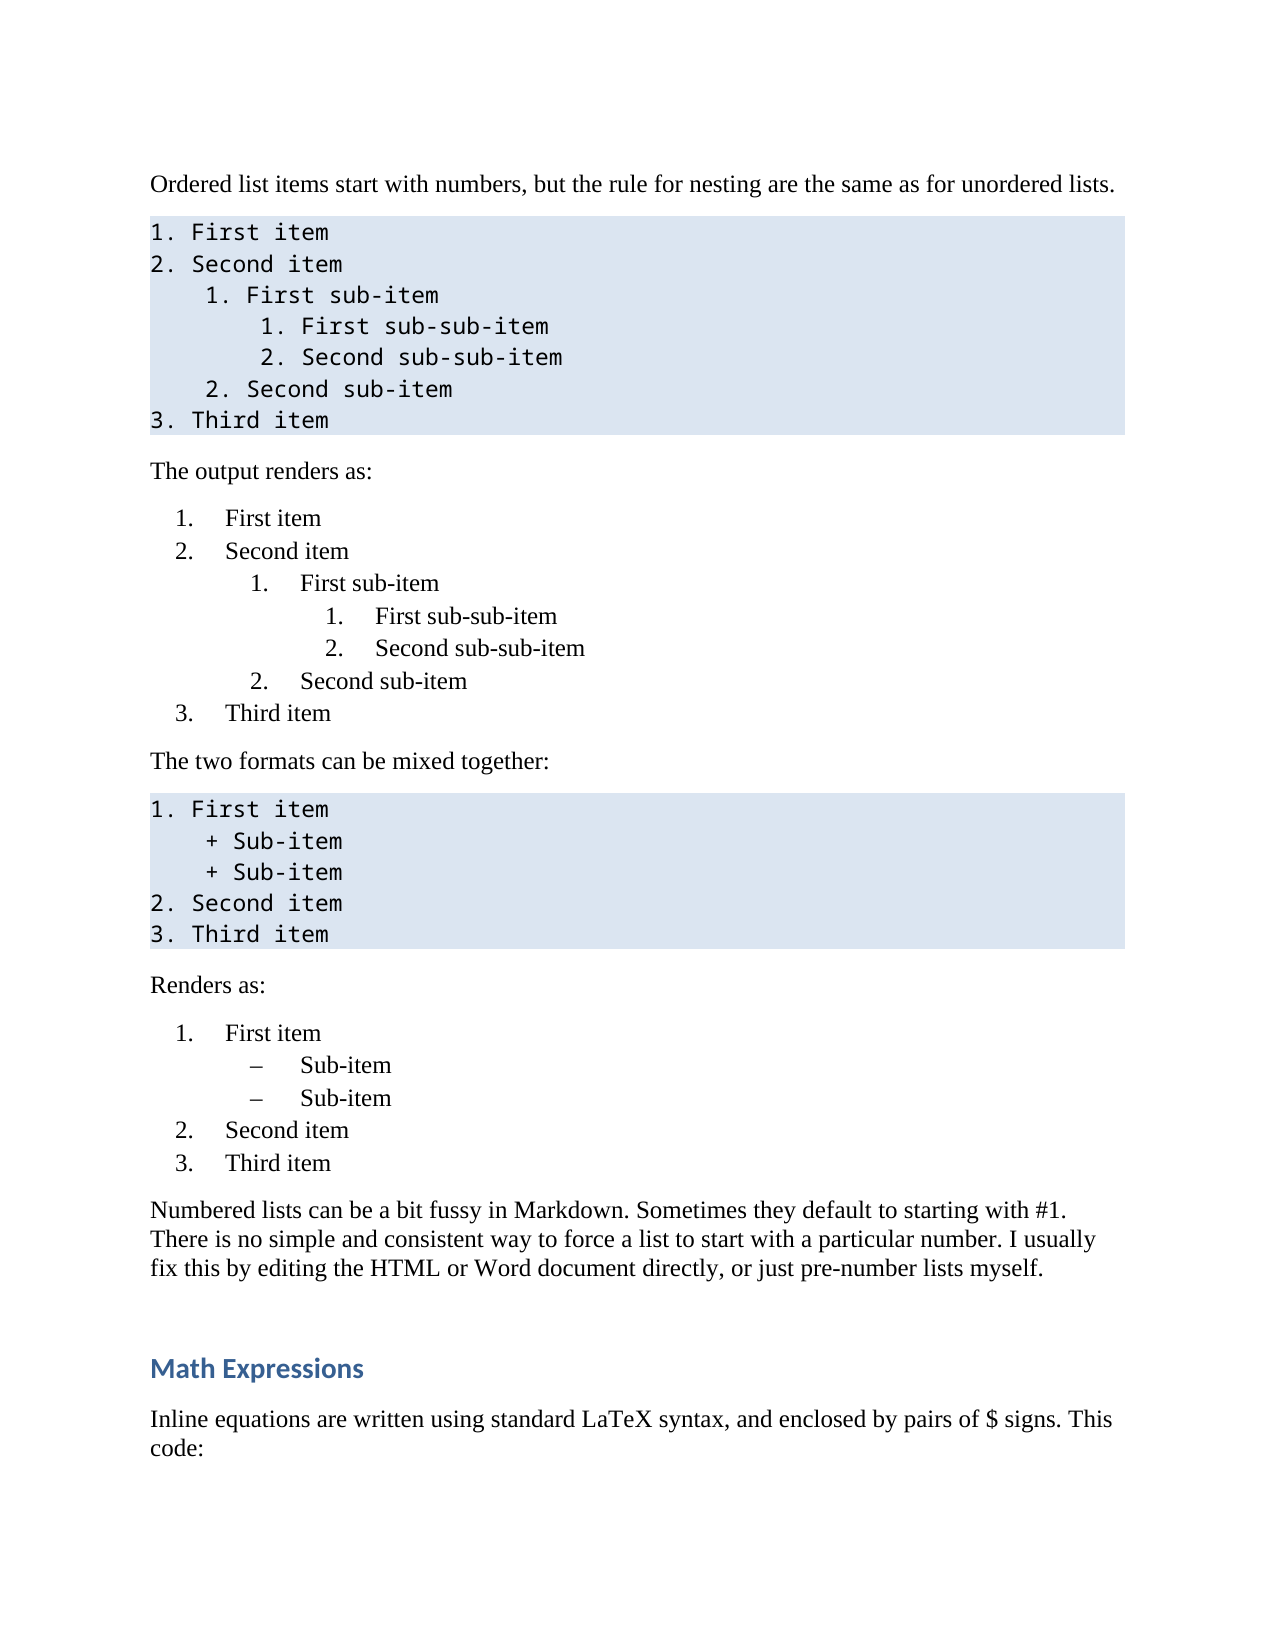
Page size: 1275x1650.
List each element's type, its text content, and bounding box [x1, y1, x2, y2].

list First item [175, 1018, 1125, 1047]
text The two formats can be mixed together: [150, 746, 1125, 774]
list Third item [175, 698, 1125, 727]
list Second sub-item [250, 666, 1125, 694]
list First sub-item [250, 568, 1125, 597]
text 1. First item 2. Second item 1. First sub-item 1. First sub-sub-item 2. Second sub-sub-item 2. Second sub-item 3. Third item [150, 216, 1125, 435]
text Renders as: [150, 970, 1125, 999]
subtitle Math Expressions [150, 1350, 1125, 1386]
list Second sub-sub-item [325, 633, 1125, 662]
text The output renders as: [150, 456, 1125, 484]
list Sub-item [250, 1050, 1125, 1079]
list Second item [175, 1115, 1125, 1144]
text 1. First item + Sub-item + Sub-item 2. Second item 3. Third item [150, 793, 1125, 949]
list First item [175, 503, 1125, 532]
list Second item [175, 536, 1125, 564]
list First sub-sub-item [325, 601, 1125, 629]
list Sub-item [250, 1083, 1125, 1112]
text Numbered lists can be a bit fussy in Markdown. Sometimes they default to starting with #1. There is no simple and consistent way to force a list to start with a particular number. I usually fix this by editing the HTML or Word document directly, or just pre-number lists myself. [150, 1195, 1125, 1282]
text Ordered list items start with numbers, but the rule for nesting are the same as for unordered lists. [150, 169, 1125, 197]
list Third item [175, 1148, 1125, 1177]
text Inline equations are written using standard LaTeX syntax, and enclosed by pairs of $ signs. This code: [150, 1404, 1125, 1462]
